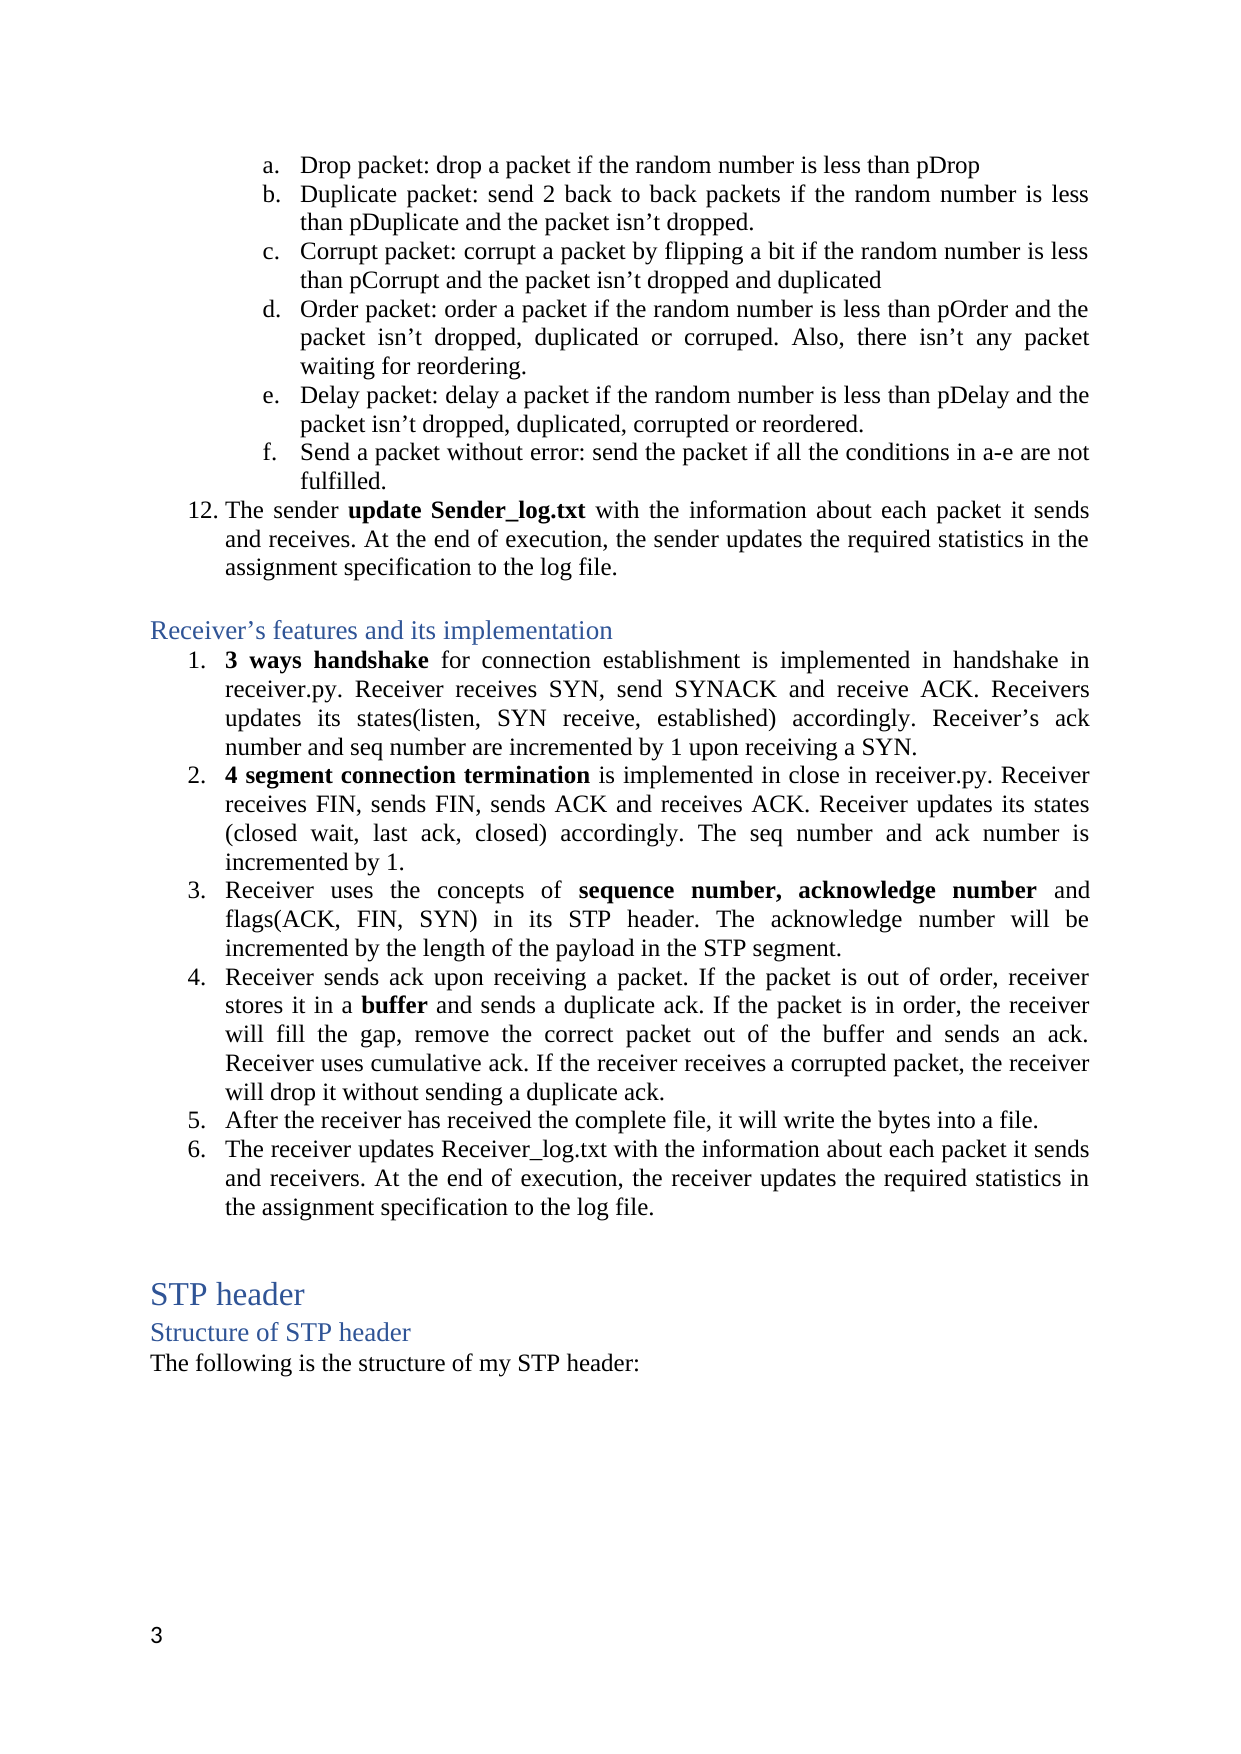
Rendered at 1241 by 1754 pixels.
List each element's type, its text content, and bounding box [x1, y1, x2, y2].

list Receiver uses the concepts of sequence number, acknowledge number and flags(ACK, FIN, SYN) in its STP header. The acknowledge number will be incremented by the length of the payload in the STP segment. [187, 875, 1090, 962]
list Delay packet: delay a packet if the random number is less than pDelay and the packet isn’t dropped, duplicated, corrupted or reordered. [262, 380, 1090, 437]
list Send a packet without error: send the packet if all the conditions in a-e are not fulfilled. [262, 437, 1090, 495]
list After the receiver has received the complete file, it will write the bytes into a file. [187, 1105, 1090, 1134]
subtitle STP header [150, 1274, 1090, 1312]
list The sender update Sender_log.txt with the information about each packet it sends and receives. At the end of execution, the sender updates the required statistics in the assignment specification to the log file. [187, 495, 1090, 581]
list 4 segment connection termination is implemented in close in receiver.py. Receiver receives FIN, sends FIN, sends ACK and receives ACK. Receiver updates its states (closed wait, last ack, closed) accordingly. The seq number and ack number is incremented by 1. [187, 760, 1090, 875]
text The following is the structure of my STP header: [150, 1348, 1090, 1376]
list Duplicate packet: send 2 back to back packets if the random number is less than pDuplicate and the packet isn’t dropped. [262, 179, 1090, 236]
subtitle Receiver’s features and its implementation [150, 614, 1090, 645]
list The receiver updates Receiver_log.txt with the information about each packet it sends and receivers. At the end of execution, the receiver updates the required statistics in the assignment specification to the log file. [187, 1134, 1090, 1220]
subtitle Structure of STP header [150, 1317, 1090, 1348]
list Drop packet: drop a packet if the random number is less than pDrop [262, 150, 1090, 179]
list Order packet: order a packet if the random number is less than pOrder and the packet isn’t dropped, duplicated or corruped. Also, there isn’t any packet waiting for reordering. [262, 294, 1090, 380]
list 3 ways handshake for connection establishment is implemented in handshake in receiver.py. Receiver receives SYN, send SYNACK and receive ACK. Receivers updates its states(listen, SYN receive, established) accordingly. Receiver’s ack number and seq number are incremented by 1 upon receiving a SYN. [187, 645, 1090, 760]
list Corrupt packet: corrupt a packet by flipping a bit if the random number is less than pCorrupt and the packet isn’t dropped and duplicated [262, 236, 1090, 294]
list Receiver sends ack upon receiving a packet. If the packet is out of order, receiver stores it in a buffer and sends a duplicate ack. If the packet is in order, the receiver will fill the gap, remove the correct packet out of the buffer and sends an ack. Receiver uses cumulative ack. If the receiver receives a corrupted packet, the receiver will drop it without sending a duplicate ack. [187, 962, 1090, 1105]
